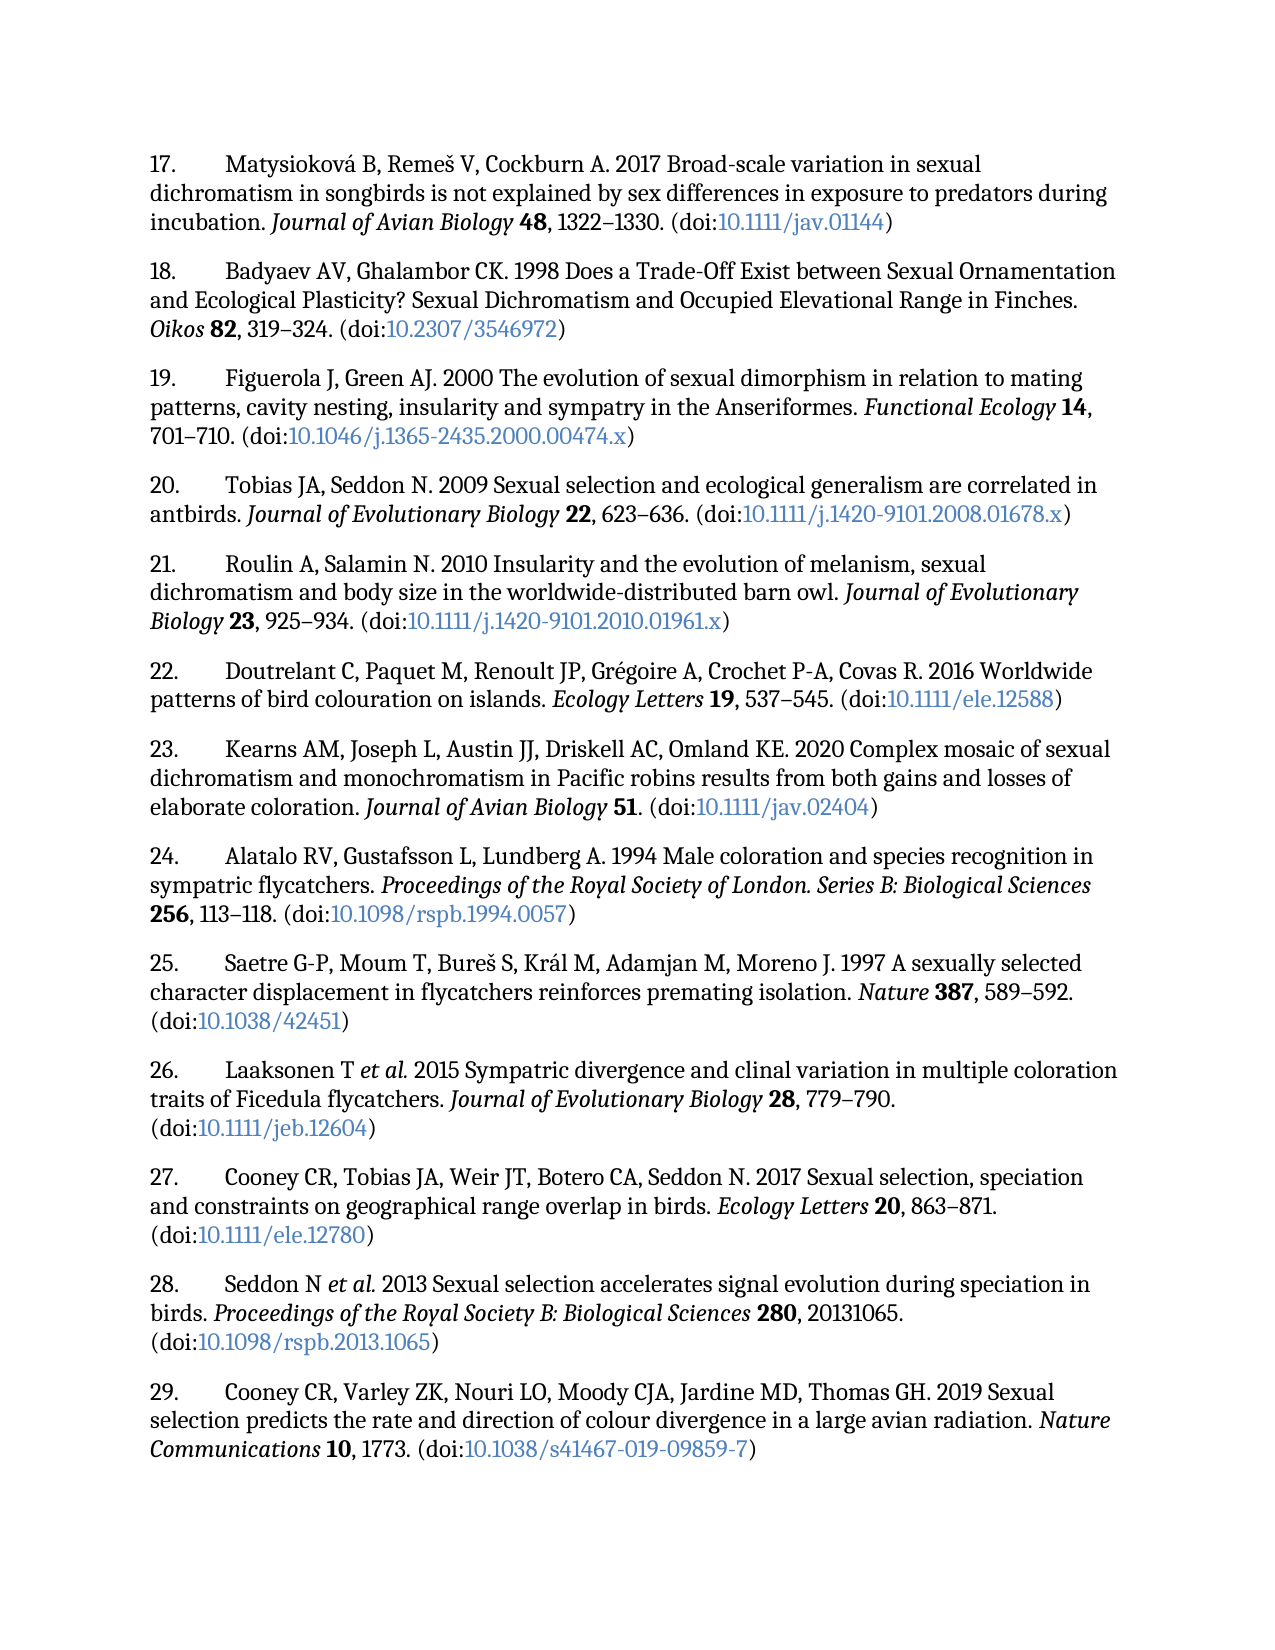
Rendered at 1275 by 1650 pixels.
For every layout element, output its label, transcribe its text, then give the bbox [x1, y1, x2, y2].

text 21. Roulin A, Salamin N. 2010 Insularity and the evolution of melanism, sexual dichromatism and body size in the worldwide-distributed barn owl. Journal of Evolutionary Biology 23, 925–934. (doi:10.1111/j.1420-9101.2010.01961.x) [150, 549, 1125, 636]
text 23. Kearns AM, Joseph L, Austin JJ, Driskell AC, Omland KE. 2020 Complex mosaic of sexual dichromatism and monochromatism in Pacific robins results from both gains and losses of elaborate coloration. Journal of Avian Biology 51. (doi:10.1111/jav.02404) [150, 735, 1125, 821]
text 29. Cooney CR, Varley ZK, Nouri LO, Moody CJA, Jardine MD, Thomas GH. 2019 Sexual selection predicts the rate and direction of colour divergence in a large avian radiation. Nature Communications 10, 1773. (doi:10.1038/s41467-019-09859-7) [150, 1377, 1125, 1464]
text 27. Cooney CR, Tobias JA, Weir JT, Botero CA, Seddon N. 2017 Sexual selection, speciation and constraints on geographical range overlap in birds. Ecology Letters 20, 863–871. (doi:10.1111/ele.12780) [150, 1163, 1125, 1249]
text 19. Figuerola J, Green AJ. 2000 The evolution of sexual dimorphism in relation to mating patterns, cavity nesting, insularity and sympatry in the Anseriformes. Functional Ecology 14, 701–710. (doi:10.1046/j.1365-2435.2000.00474.x) [150, 364, 1125, 450]
text 26. Laaksonen T et al. 2015 Sympatric divergence and clinal variation in multiple coloration traits of Ficedula flycatchers. Journal of Evolutionary Biology 28, 779–790. (doi:10.1111/jeb.12604) [150, 1056, 1125, 1142]
text 18. Badyaev AV, Ghalambor CK. 1998 Does a Trade-Off Exist between Sexual Ornamentation and Ecological Plasticity? Sexual Dichromatism and Occupied Elevational Range in Finches. Oikos 82, 319–324. (doi:10.2307/3546972) [150, 257, 1125, 343]
text 17. Matysioková B, Remeš V, Cockburn A. 2017 Broad-scale variation in sexual dichromatism in songbirds is not explained by sex differences in exposure to predators during incubation. Journal of Avian Biology 48, 1322–1330. (doi:10.1111/jav.01144) [150, 150, 1125, 236]
text 20. Tobias JA, Seddon N. 2009 Sexual selection and ecological generalism are correlated in antbirds. Journal of Evolutionary Biology 22, 623–636. (doi:10.1111/j.1420-9101.2008.01678.x) [150, 471, 1125, 529]
text 25. Saetre G-P, Moum T, Bureš S, Král M, Adamjan M, Moreno J. 1997 A sexually selected character displacement in flycatchers reinforces premating isolation. Nature 387, 589–592. (doi:10.1038/42451) [150, 949, 1125, 1035]
text 24. Alatalo RV, Gustafsson L, Lundberg A. 1994 Male coloration and species recognition in sympatric flycatchers. Proceedings of the Royal Society of London. Series B: Biological Sciences 256, 113–118. (doi:10.1098/rspb.1994.0057) [150, 842, 1125, 928]
text 22. Doutrelant C, Paquet M, Renoult JP, Grégoire A, Crochet P-A, Covas R. 2016 Worldwide patterns of bird colouration on islands. Ecology Letters 19, 537–545. (doi:10.1111/ele.12588) [150, 657, 1125, 714]
text 28. Seddon N et al. 2013 Sexual selection accelerates signal evolution during speciation in birds. Proceedings of the Royal Society B: Biological Sciences 280, 20131065. (doi:10.1098/rspb.2013.1065) [150, 1270, 1125, 1357]
